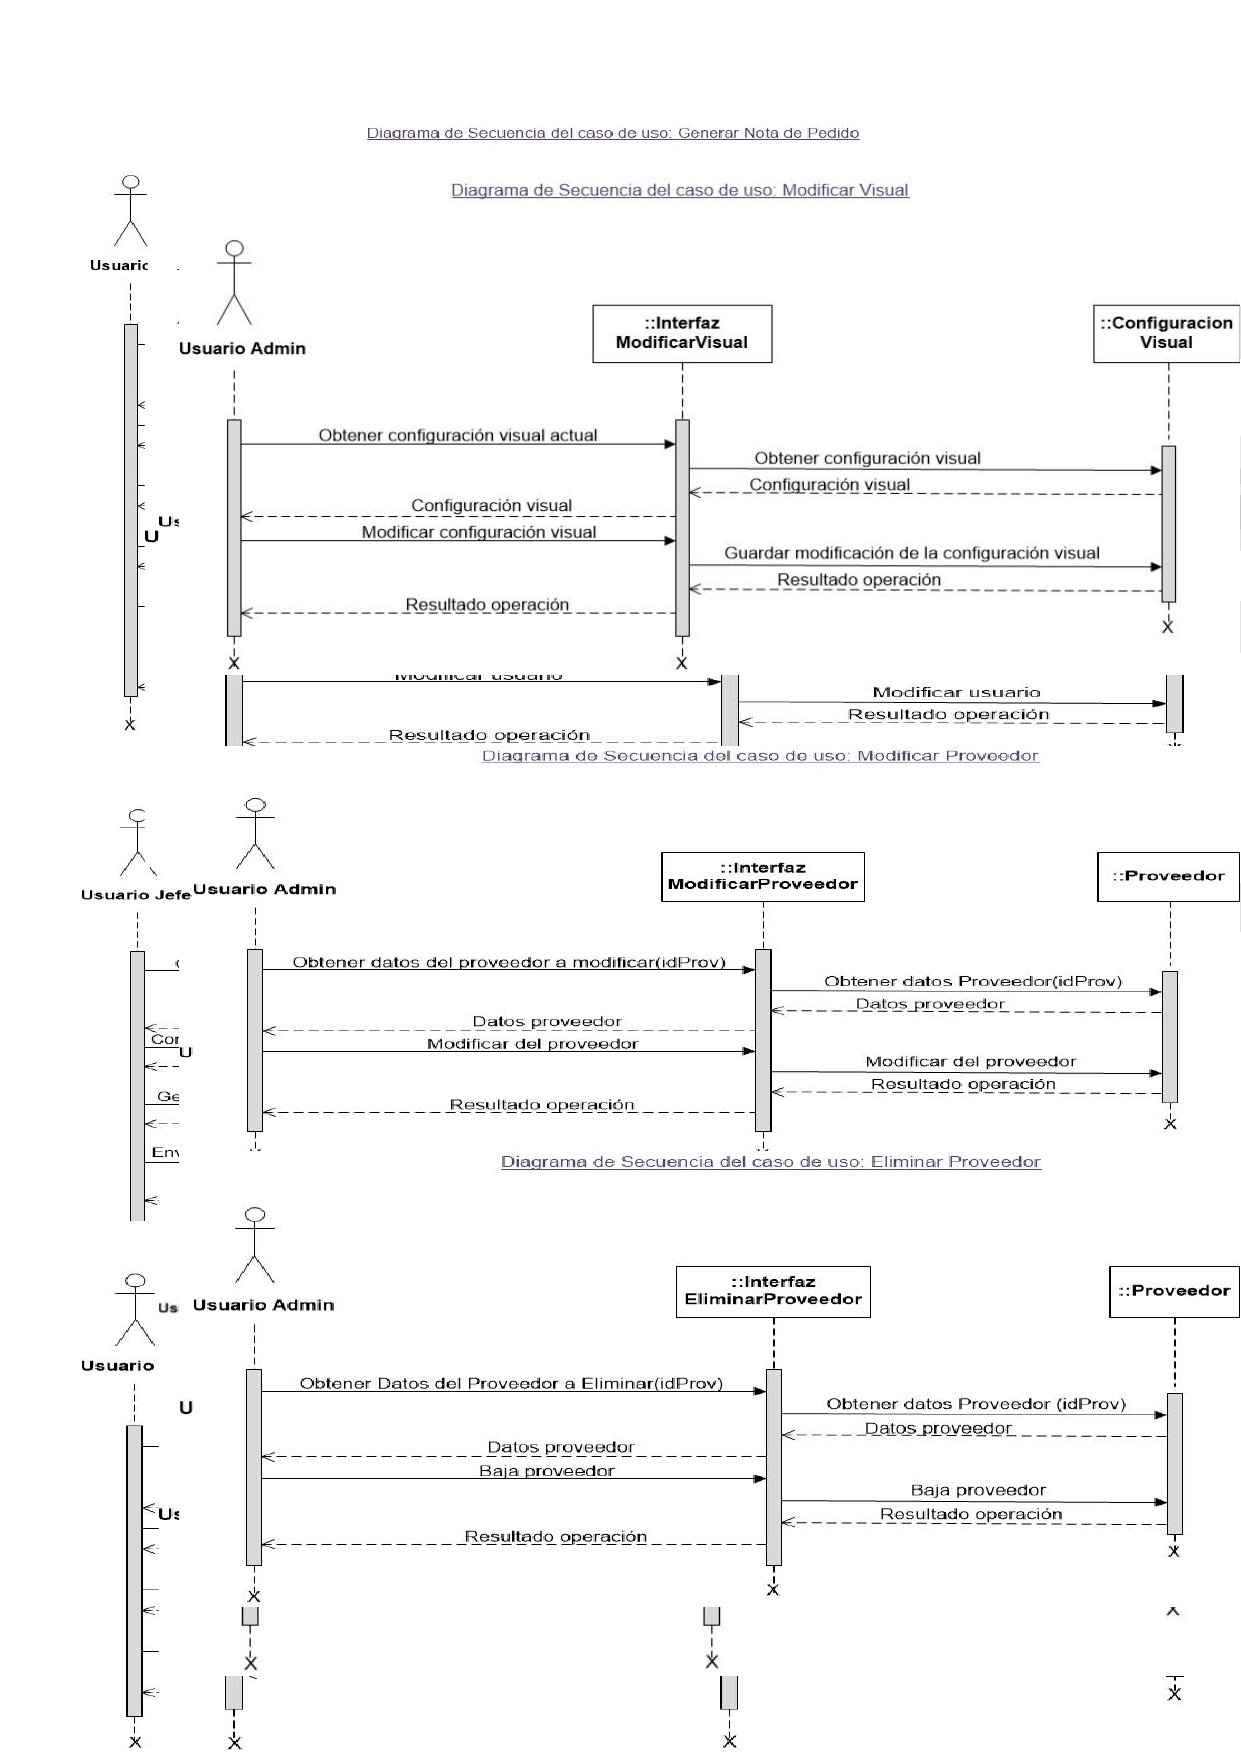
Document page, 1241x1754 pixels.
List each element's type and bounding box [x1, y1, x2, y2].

picture [81, 123, 1241, 1754]
